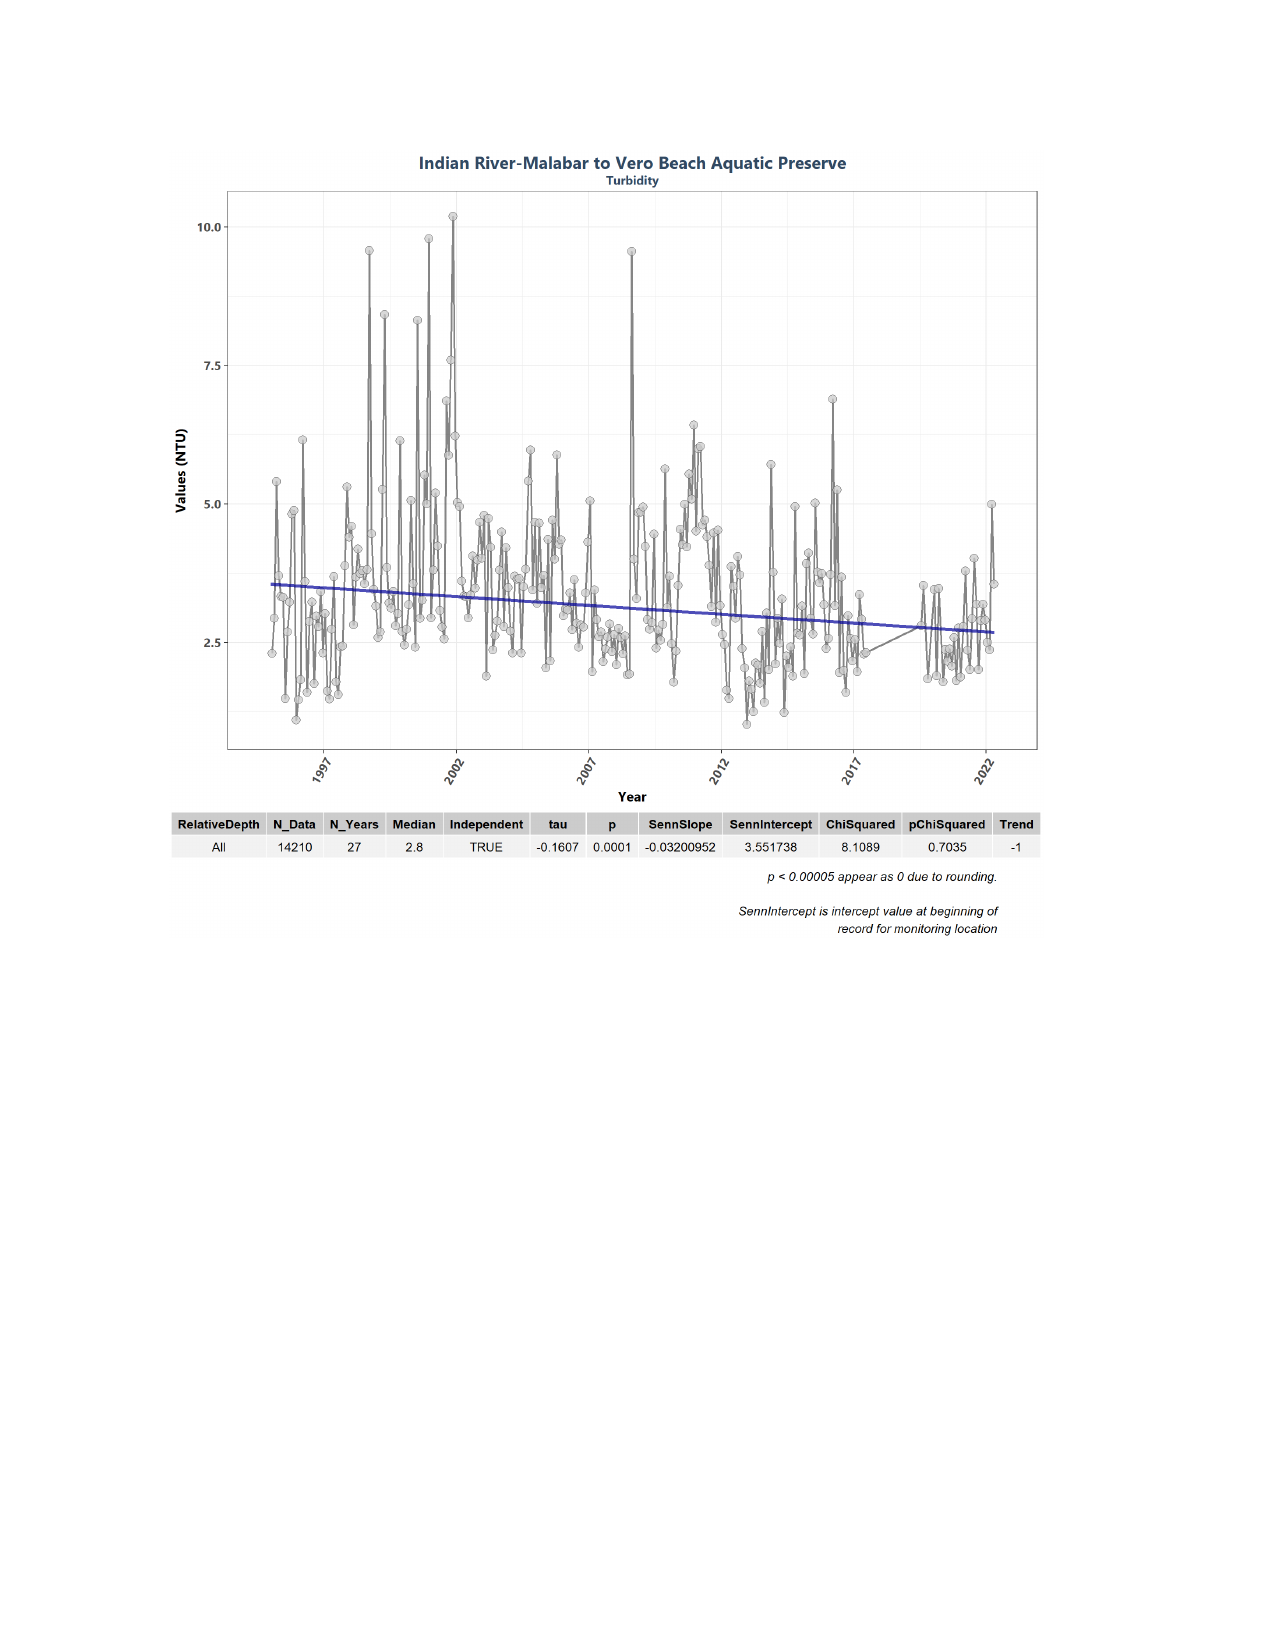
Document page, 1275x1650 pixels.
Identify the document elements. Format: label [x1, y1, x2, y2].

picture [168, 150, 1044, 938]
